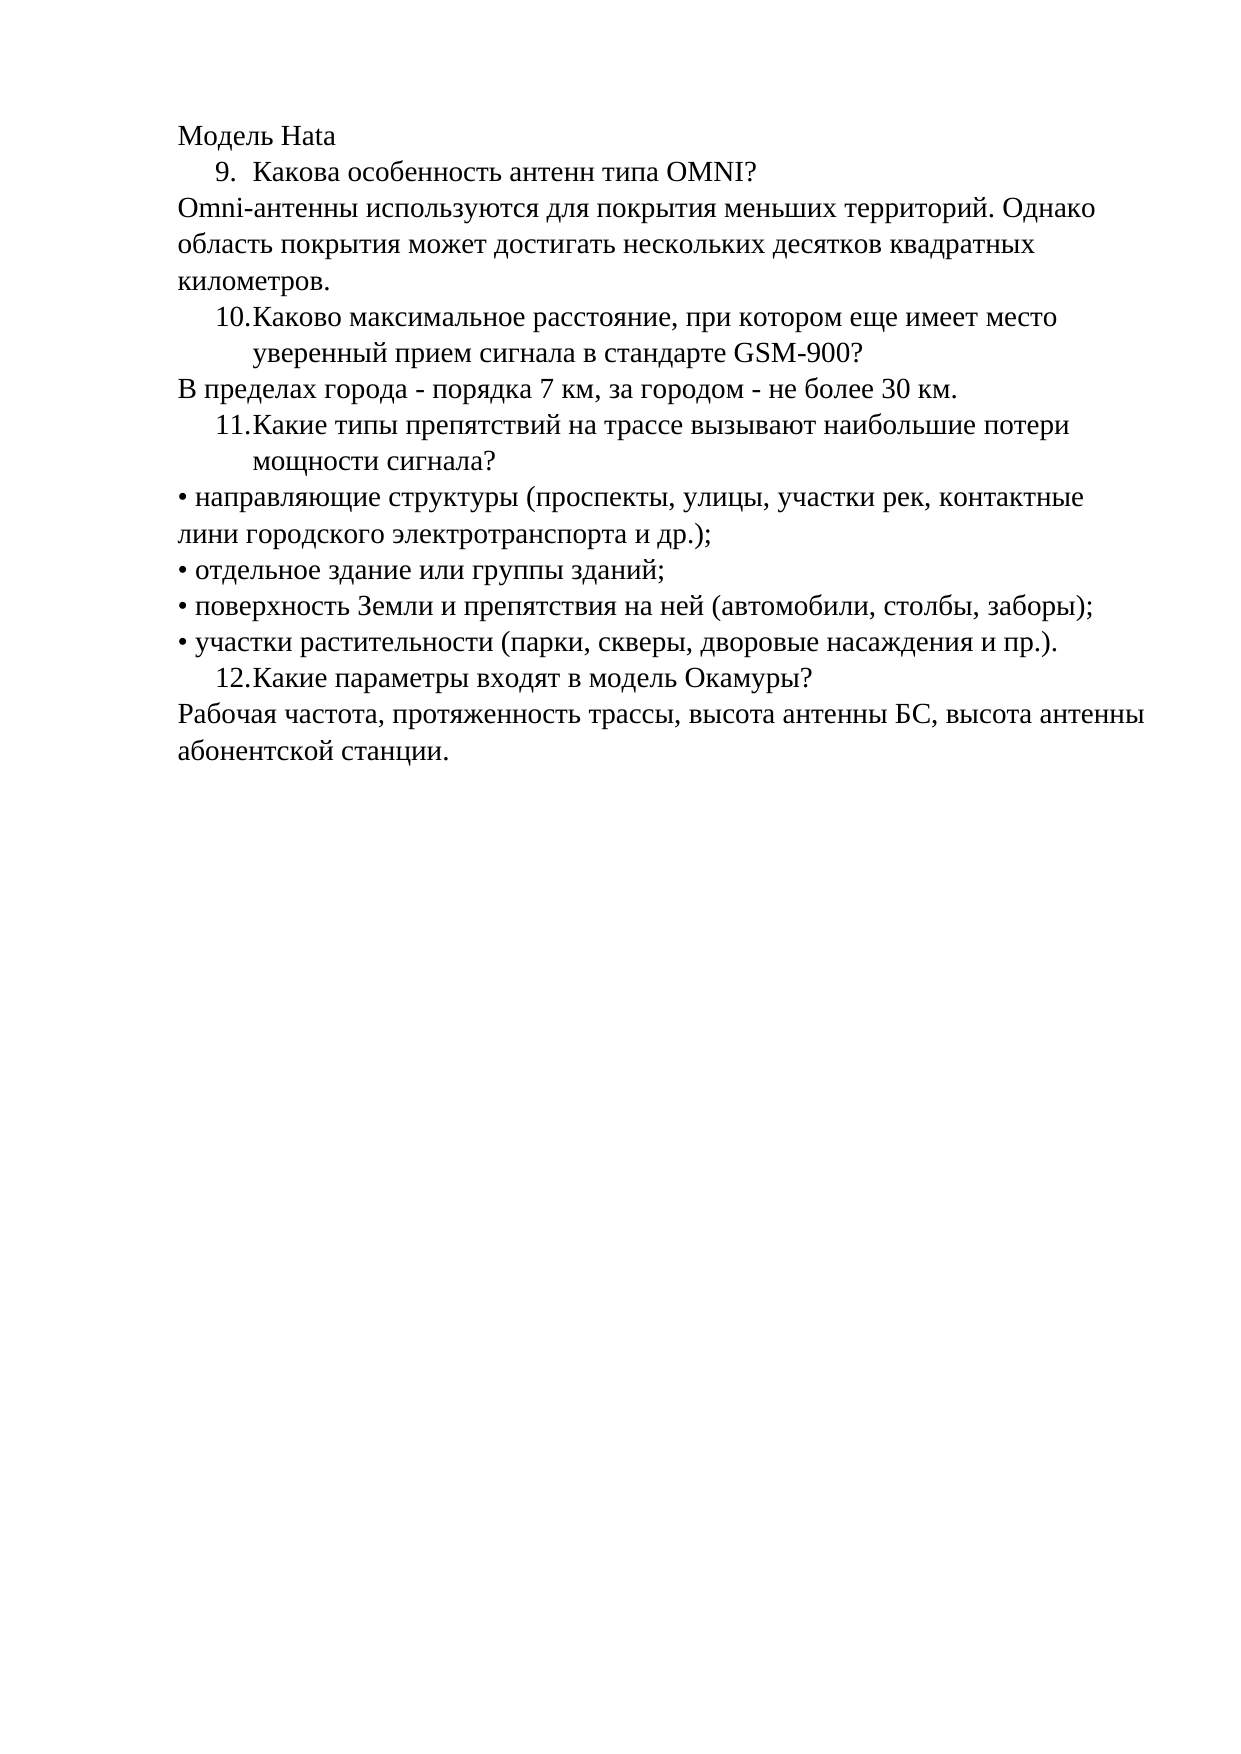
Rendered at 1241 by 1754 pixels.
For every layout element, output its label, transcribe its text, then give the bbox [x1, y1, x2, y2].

text • направляющие структуры (проспекты, улицы, участки рек, контактные лини городского электротранспорта и др.); [177, 479, 1152, 549]
text • отдельное здание или группы зданий; [177, 552, 1152, 585]
list Какова особенность антенн типа OMNI? [215, 154, 1152, 188]
list Какие типы препятствий на трассе вызывают наибольшие потери мощности сигнала? [215, 407, 1152, 477]
text Оmni-антенны используются для покрытия меньших территорий. Однако область покрытия может достигать нескольких десятков квадратных километров. [177, 190, 1152, 296]
text Модель Hata [177, 118, 1152, 152]
text • поверхность Земли и препятствия на ней (автомобили, столбы, заборы); [177, 588, 1152, 622]
list Каково максимальное расстояние, при котором еще имеет место уверенный прием сигнала в стандарте GSM-900? [215, 299, 1152, 368]
list Какие параметры входят в модель Окамуры? [215, 660, 1152, 694]
text • участки растительности (парки, скверы, дворовые насаждения и пр.). [177, 624, 1152, 658]
text Рабочая частота, протяженность трассы, высота антенны БС, высота антенны абонентской станции. [177, 696, 1152, 766]
text В пределах города - порядка 7 км, за городом - не более 30 км. [177, 371, 1152, 405]
